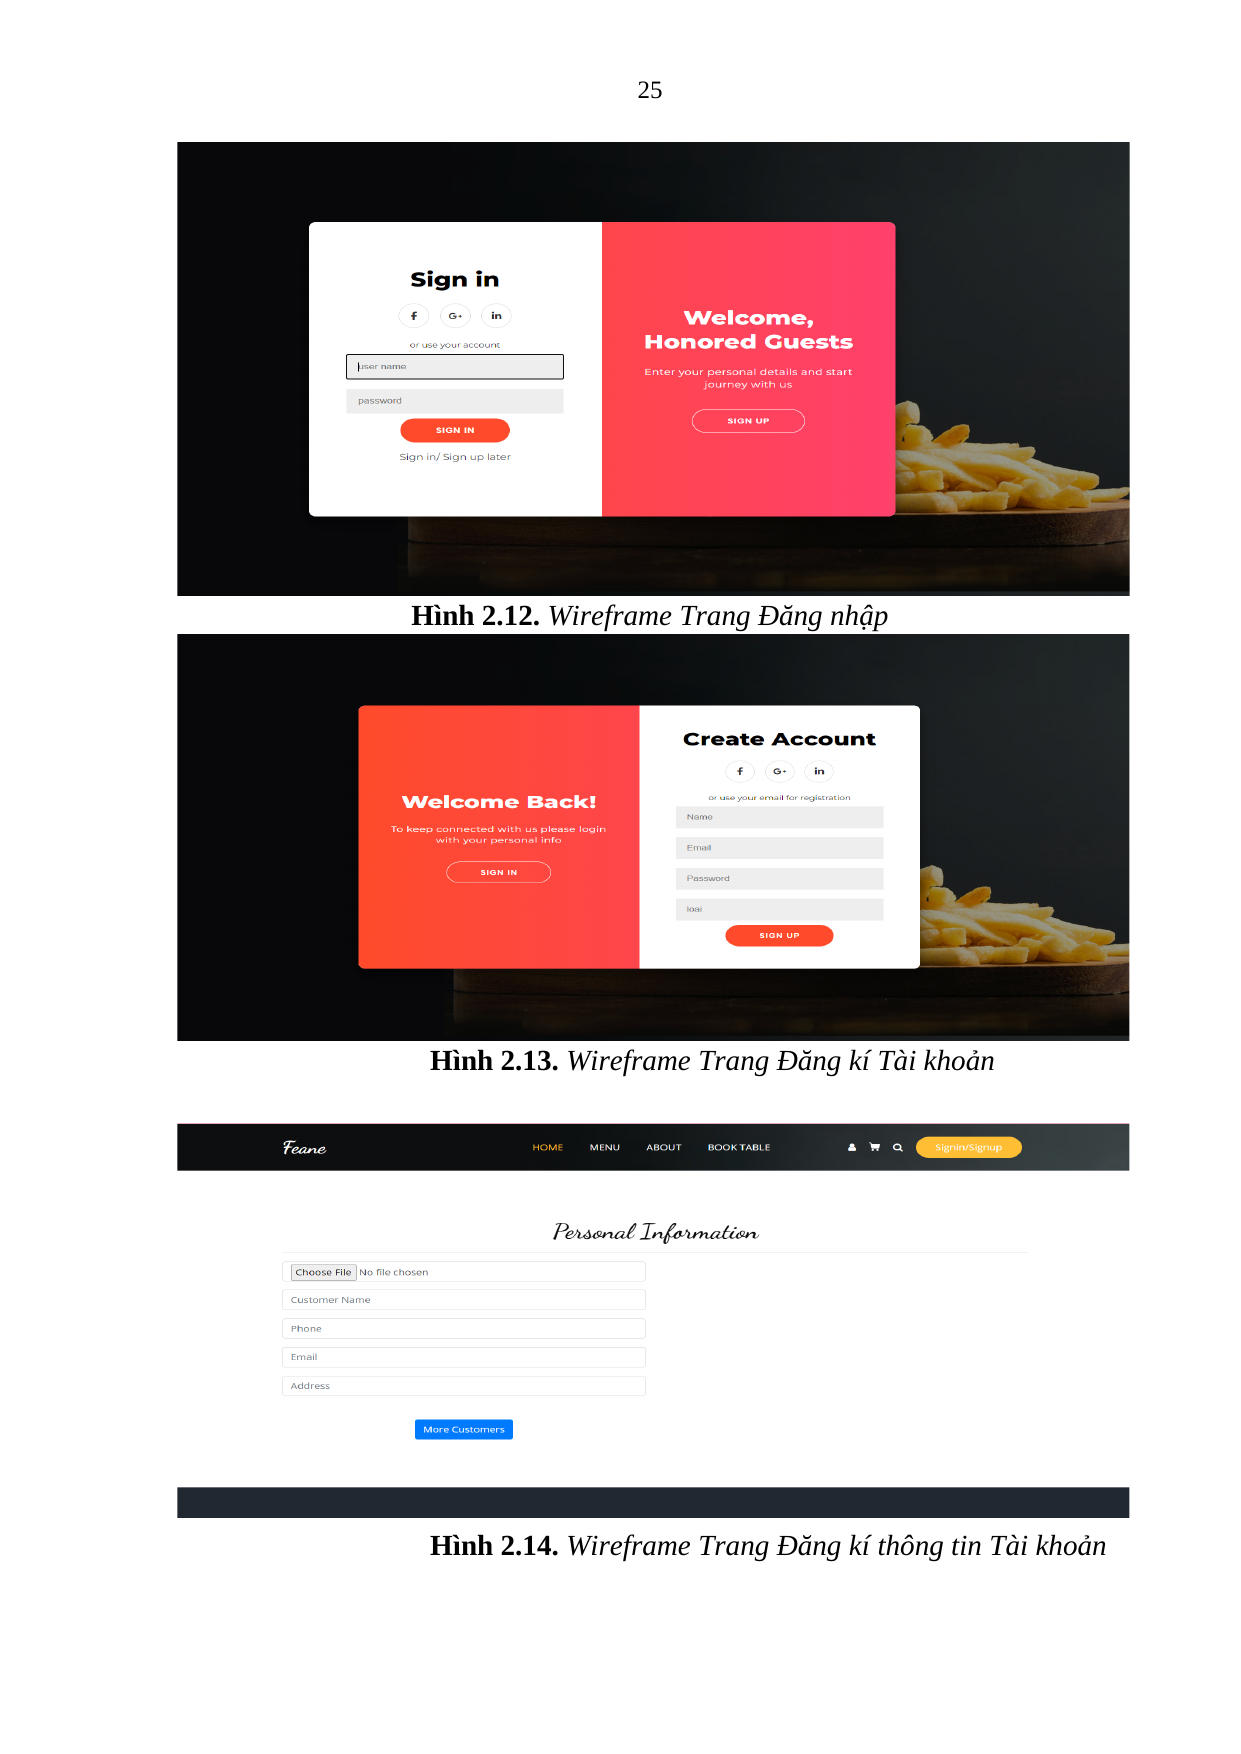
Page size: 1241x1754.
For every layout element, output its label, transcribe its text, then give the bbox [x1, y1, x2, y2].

subtitle Hình 2.14. Wireframe Trang Đăng kí thông tin Tài khoản [430, 1528, 1122, 1562]
picture [177, 1123, 1130, 1518]
picture [177, 142, 1130, 596]
subtitle Hình 2.13. Wireframe Trang Đăng kí Tài khoản [430, 1043, 1122, 1077]
picture [177, 634, 1130, 1041]
subtitle Hình 2.12. Wireframe Trang Đăng nhập [411, 598, 1122, 632]
